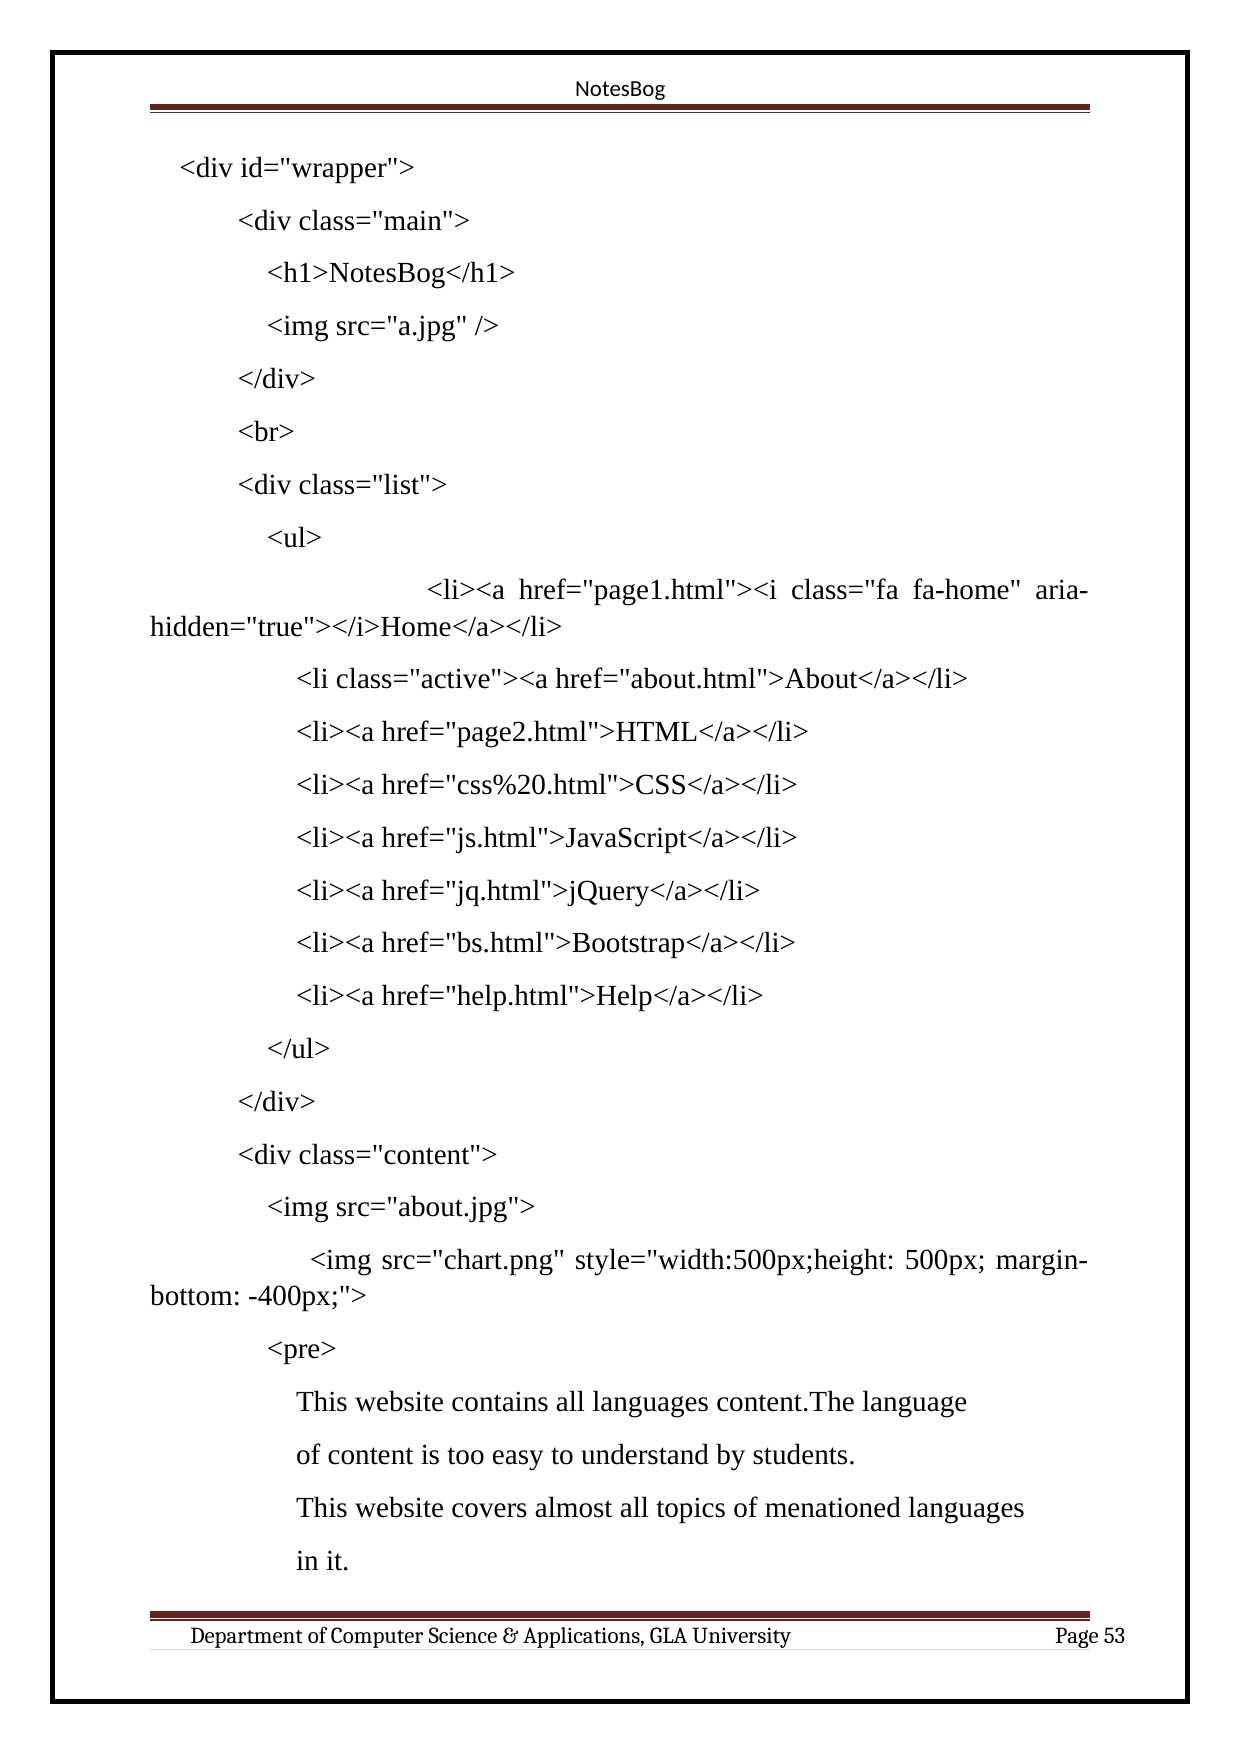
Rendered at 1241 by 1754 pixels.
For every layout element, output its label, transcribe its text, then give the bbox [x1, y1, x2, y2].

text <li><a href="js.html">JavaScript</a></li> [150, 820, 1090, 853]
text </div> [150, 361, 1090, 395]
text <div class="main"> [150, 203, 1090, 236]
text <li class="active"><a href="about.html">About</a></li> [150, 661, 1090, 695]
text <img src="about.jpg"> [150, 1189, 1090, 1223]
text of content is too easy to understand by students. [150, 1437, 1090, 1471]
text <pre> [150, 1331, 1090, 1365]
text <img src="chart.png" style="width:500px;height: 500px; margin-bottom: -400px;"> [150, 1242, 1090, 1312]
text <li><a href="help.html">Help</a></li> [150, 978, 1090, 1012]
text <li><a href="bs.html">Bootstrap</a></li> [150, 926, 1090, 959]
text This website covers almost all topics of menationed languages [150, 1490, 1090, 1523]
text in it. [150, 1543, 1090, 1576]
text <h1>NotesBog</h1> [150, 256, 1090, 289]
text <div class="list"> [150, 467, 1090, 500]
text <br> [150, 414, 1090, 448]
text <div class="content"> [150, 1137, 1090, 1170]
text This website contains all languages content.The language [150, 1384, 1090, 1418]
text <li><a href="page1.html"><i class="fa fa-home" aria-hidden="true"></i>Home</a></li> [150, 572, 1090, 642]
text <div id="wrapper"> [150, 150, 1090, 183]
text </div> [150, 1084, 1090, 1117]
text <ul> [150, 520, 1090, 553]
text <li><a href="page2.html">HTML</a></li> [150, 714, 1090, 748]
text <li><a href="jq.html">jQuery</a></li> [150, 873, 1090, 906]
text <img src="a.jpg" /> [150, 308, 1090, 342]
text </ul> [150, 1031, 1090, 1065]
text <li><a href="css%20.html">CSS</a></li> [150, 767, 1090, 801]
